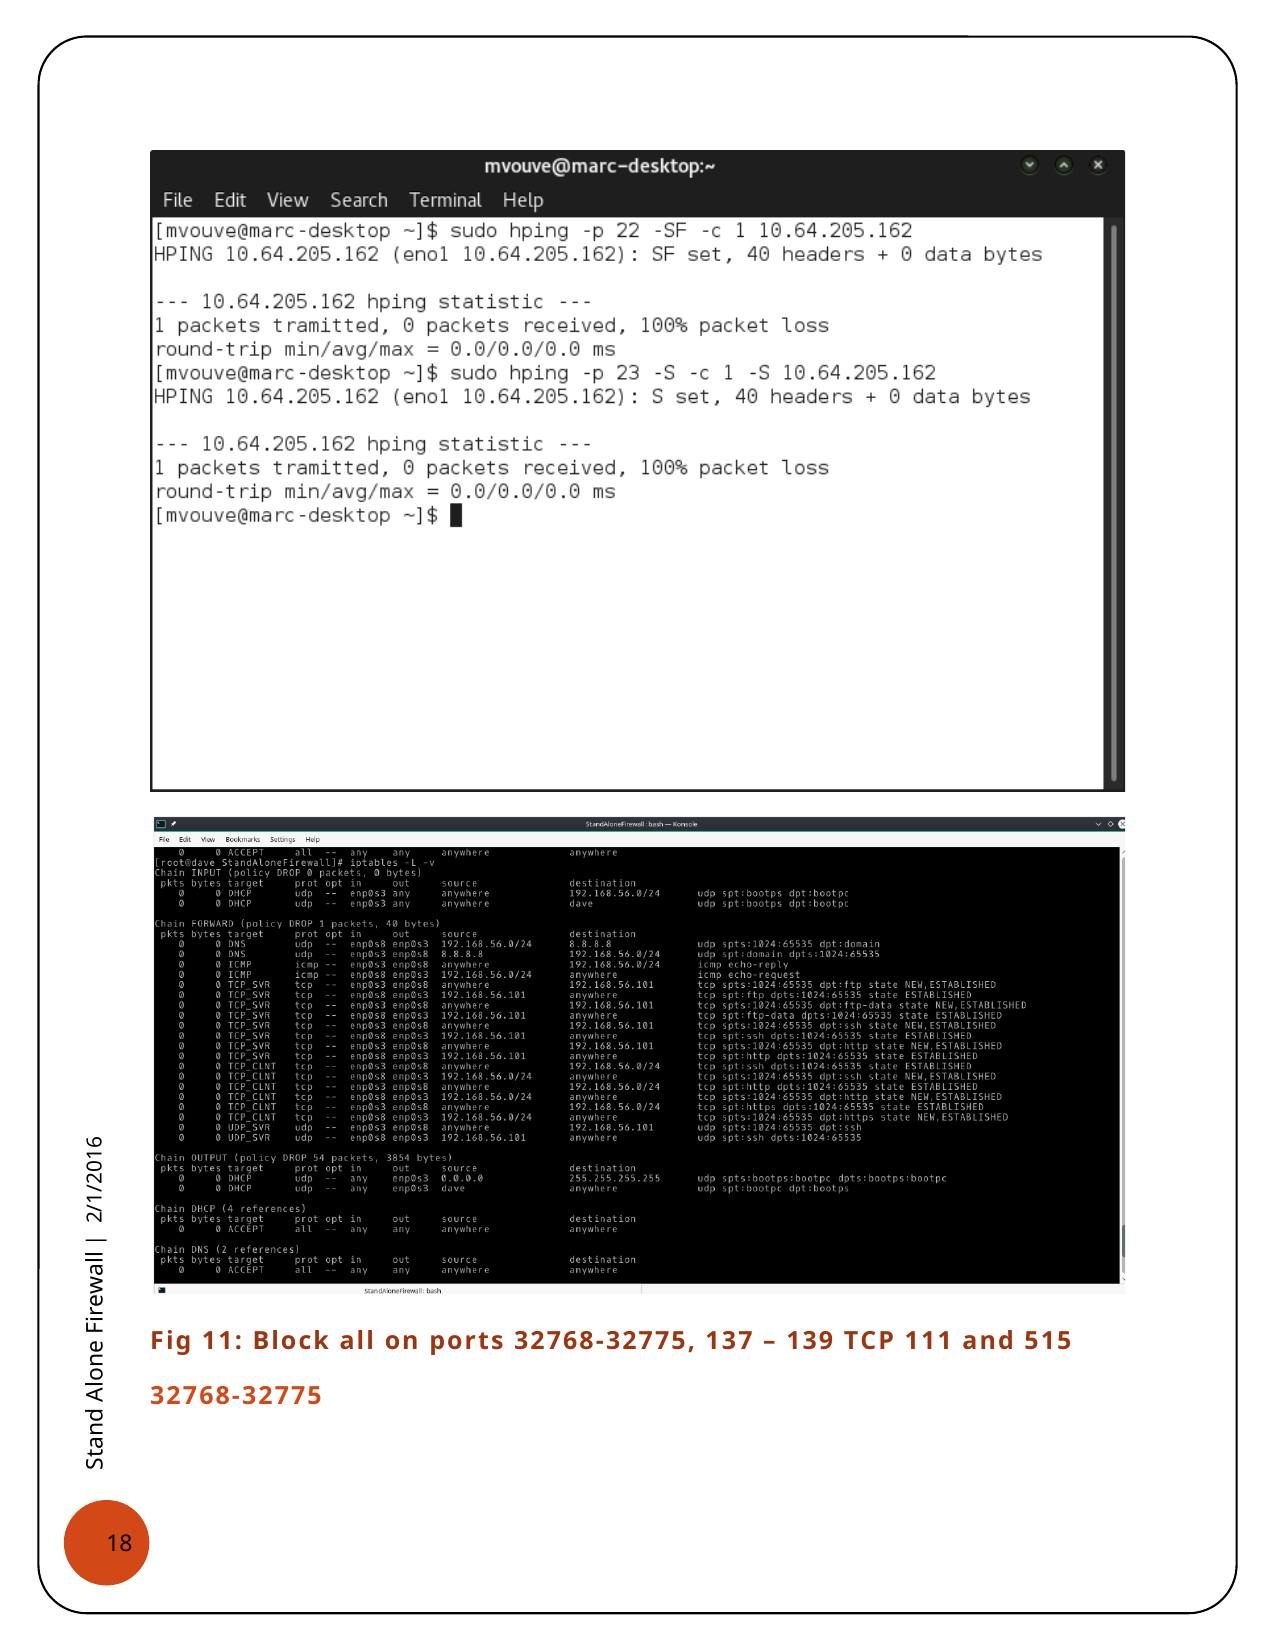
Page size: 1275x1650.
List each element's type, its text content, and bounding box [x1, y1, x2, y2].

subtitle Fig 11: Block all on ports 32768-32775, 137 – 139 TCP 111 and 515 [150, 1323, 1125, 1357]
picture [150, 150, 1125, 792]
picture [150, 813, 1125, 1294]
subtitle 32768-32775 [150, 1378, 1125, 1412]
